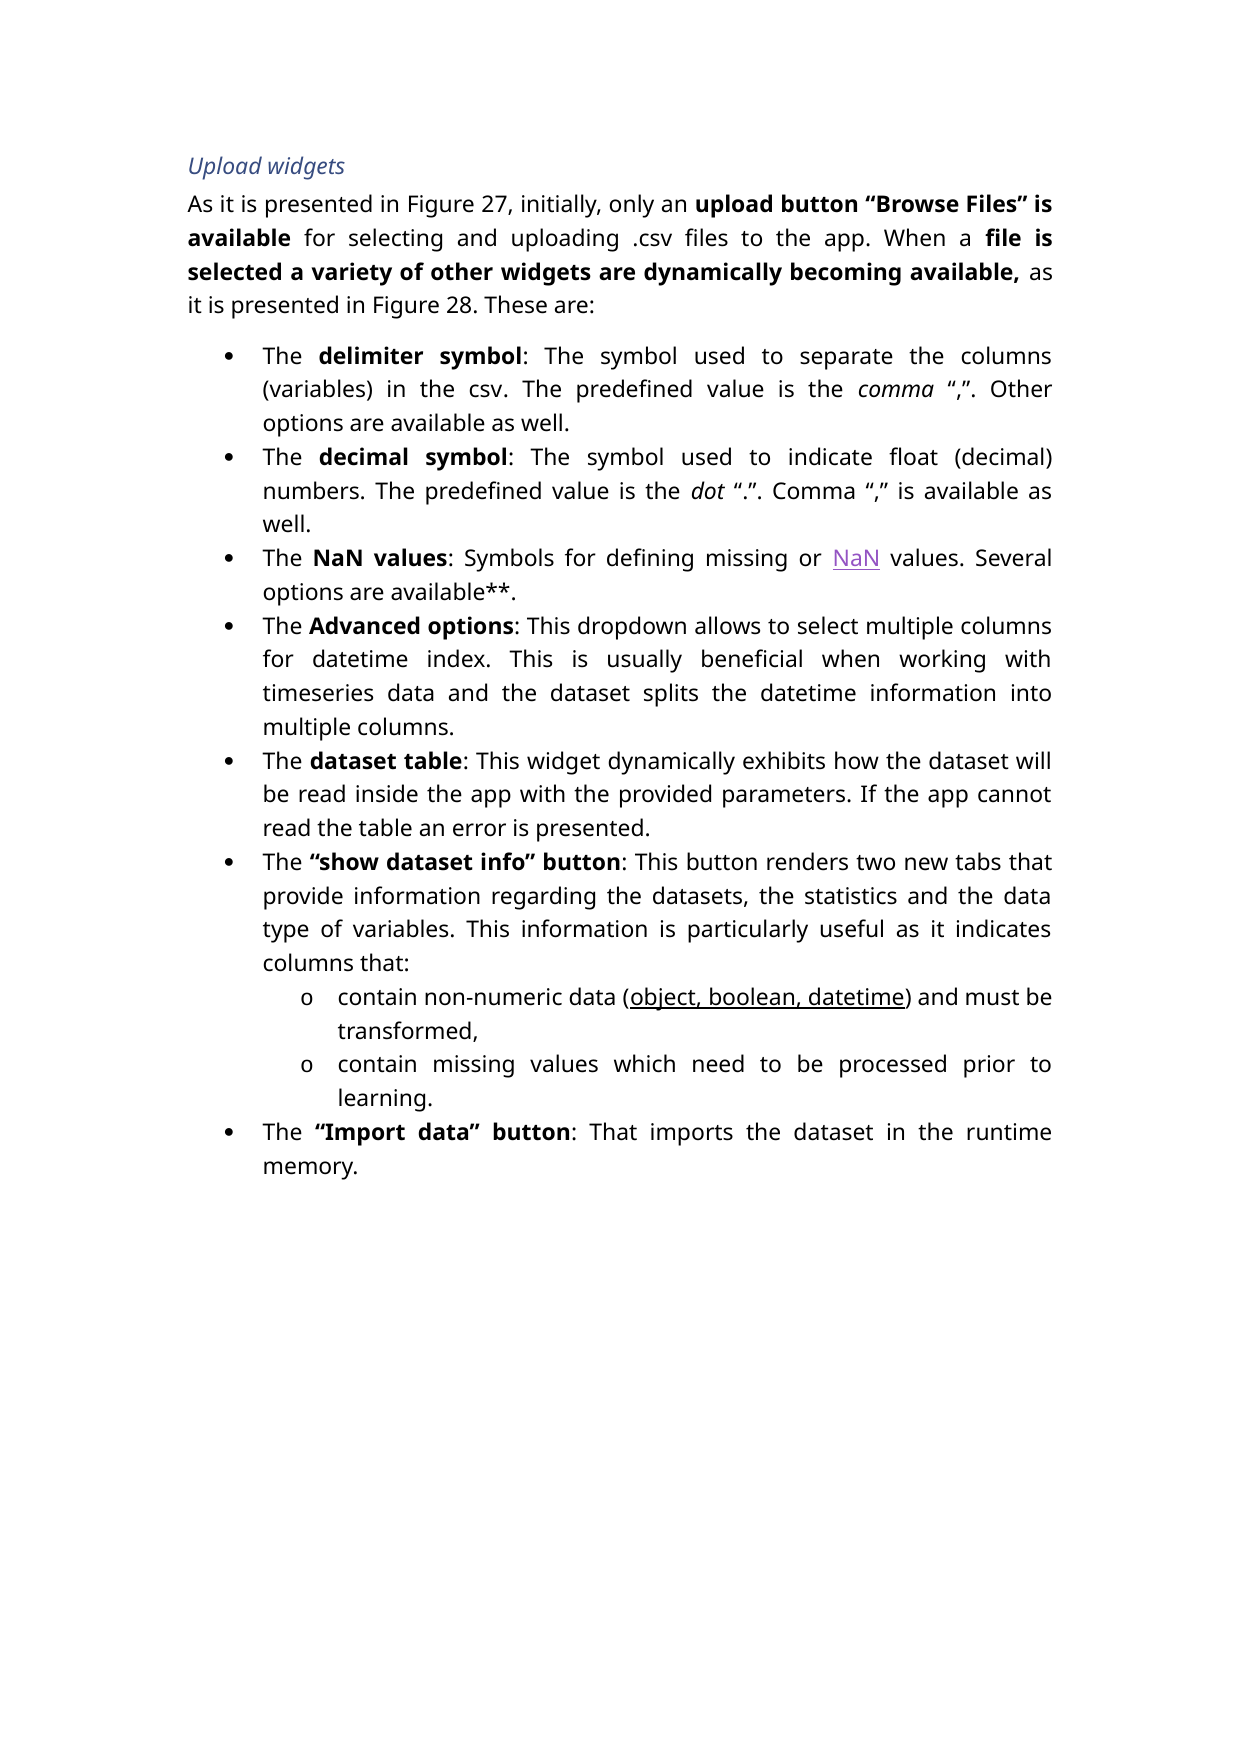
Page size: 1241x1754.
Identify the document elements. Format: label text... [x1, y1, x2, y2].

list The dataset table: This widget dynamically exhibits how the dataset will be read inside the app with the provided parameters. If the app cannot read the table an error is presented. [225, 744, 1053, 843]
subtitle Upload widgets [187, 150, 1053, 181]
list The “show dataset info” button: This button renders two new tabs that provide information regarding the datasets, the statistics and the data type of variables. This information is particularly useful as it indicates columns that: [225, 846, 1053, 978]
list The decimal symbol: The symbol used to indicate float (decimal) numbers. The predefined value is the dot “.”. Comma “,” is available as well. [225, 441, 1053, 539]
list The “Import data” button: That imports the dataset in the runtime memory. [225, 1116, 1053, 1181]
list contain non-numeric data (object, boolean, datetime) and must be transformed, [300, 981, 1053, 1046]
list The Advanced options: This dropdown allows to select multiple columns for datetime index. This is usually beneficial when working with timeseries data and the dataset splits the datetime information into multiple columns. [225, 609, 1053, 742]
list contain missing values which need to be processed prior to learning. [300, 1048, 1053, 1113]
list The NaN values: Symbols for defining missing or NaN values. Several options are available**. [225, 542, 1053, 607]
list The delimiter symbol: The symbol used to separate the columns (variables) in the csv. The predefined value is the comma “,”. Other options are available as well. [225, 339, 1053, 438]
text As it is presented in Figure 27, initially, only an upload button “Browse Files” is available for selecting and uploading .csv files to the app. When a file is selected a variety of other widgets are dynamically becoming available, as it is presented in Figure 28. These are: [187, 188, 1053, 320]
